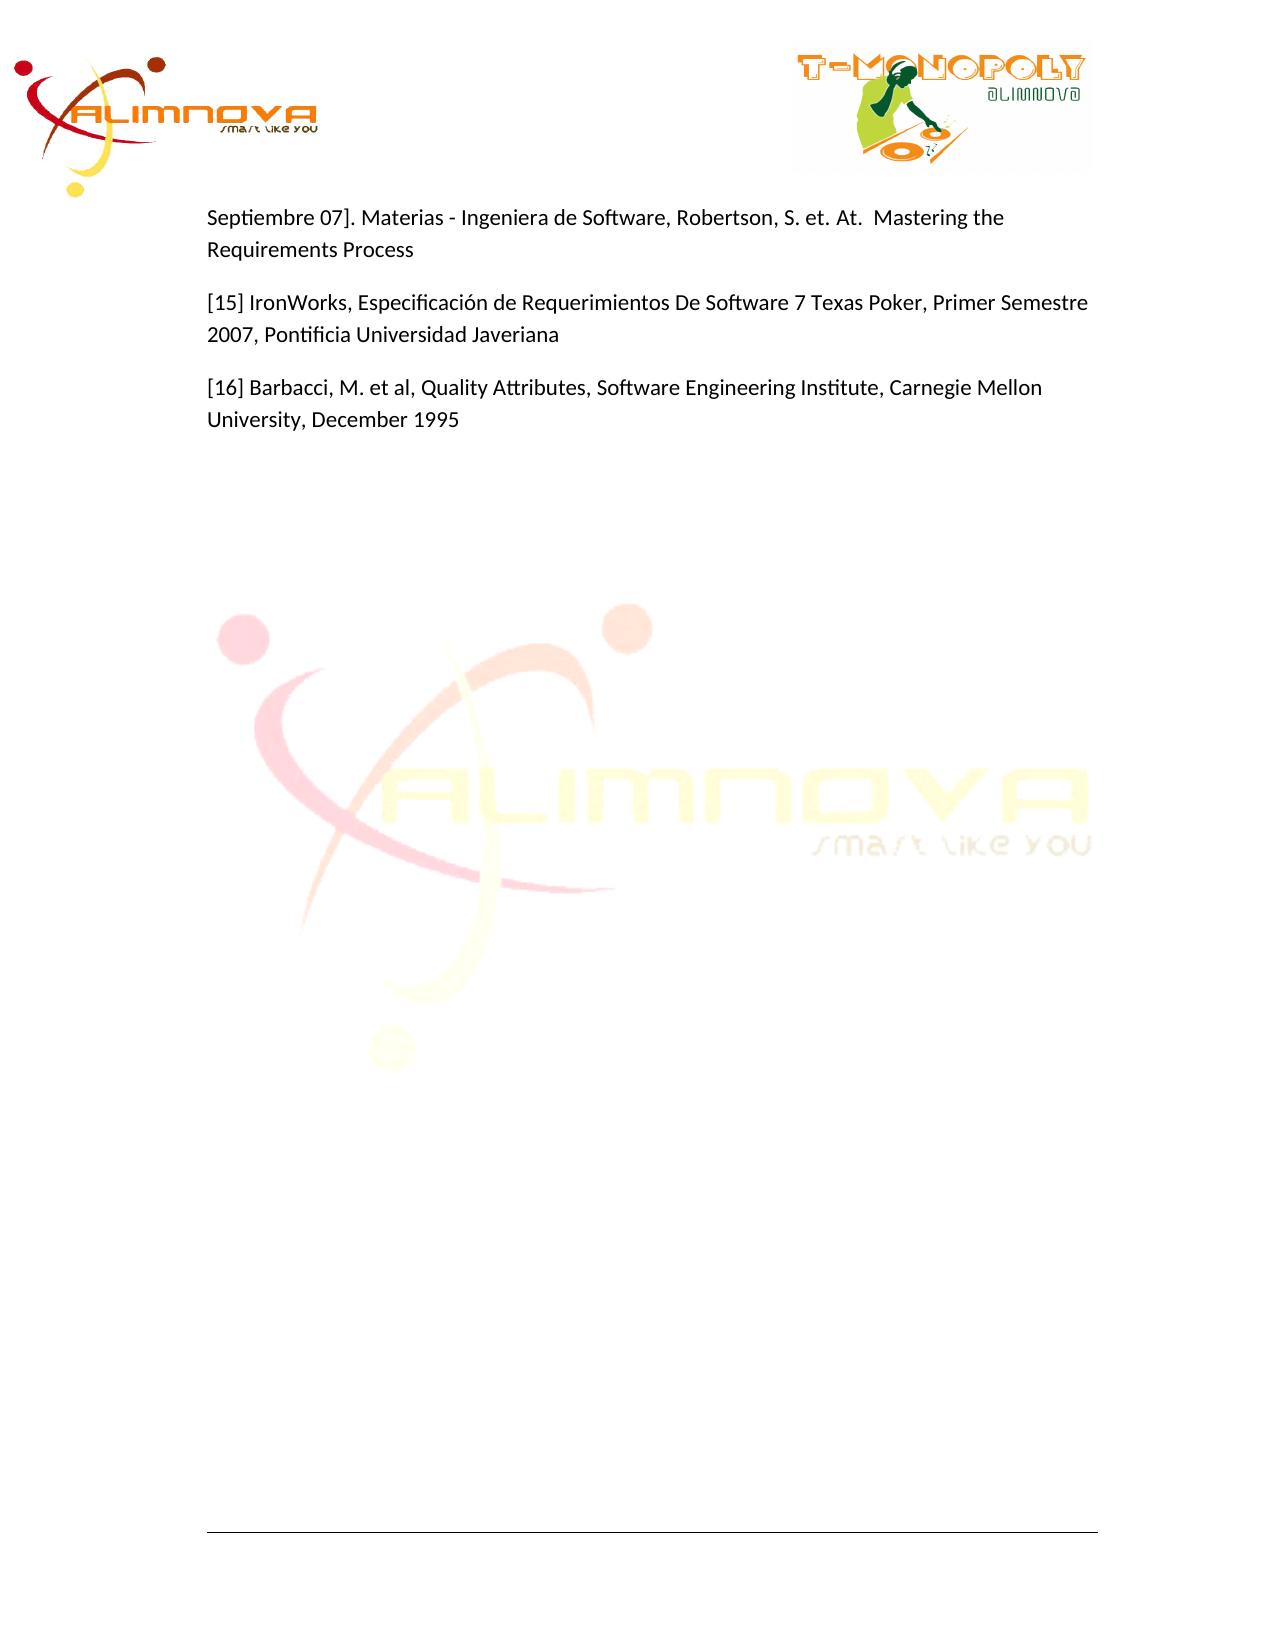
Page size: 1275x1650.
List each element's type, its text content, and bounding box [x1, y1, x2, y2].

picture [792, 40, 1093, 173]
picture [10, 55, 319, 199]
text [15] IronWorks, Especificación de Requerimientos De Software 7 Texas Poker, Primer Semestre 2007, Pontificia Universidad Javeriana [207, 288, 1098, 348]
text [16] Barbacci, M. et al, Quality Attributes, Software Engineering Institute, Carnegie Mellon University, December 1995 [207, 373, 1098, 433]
